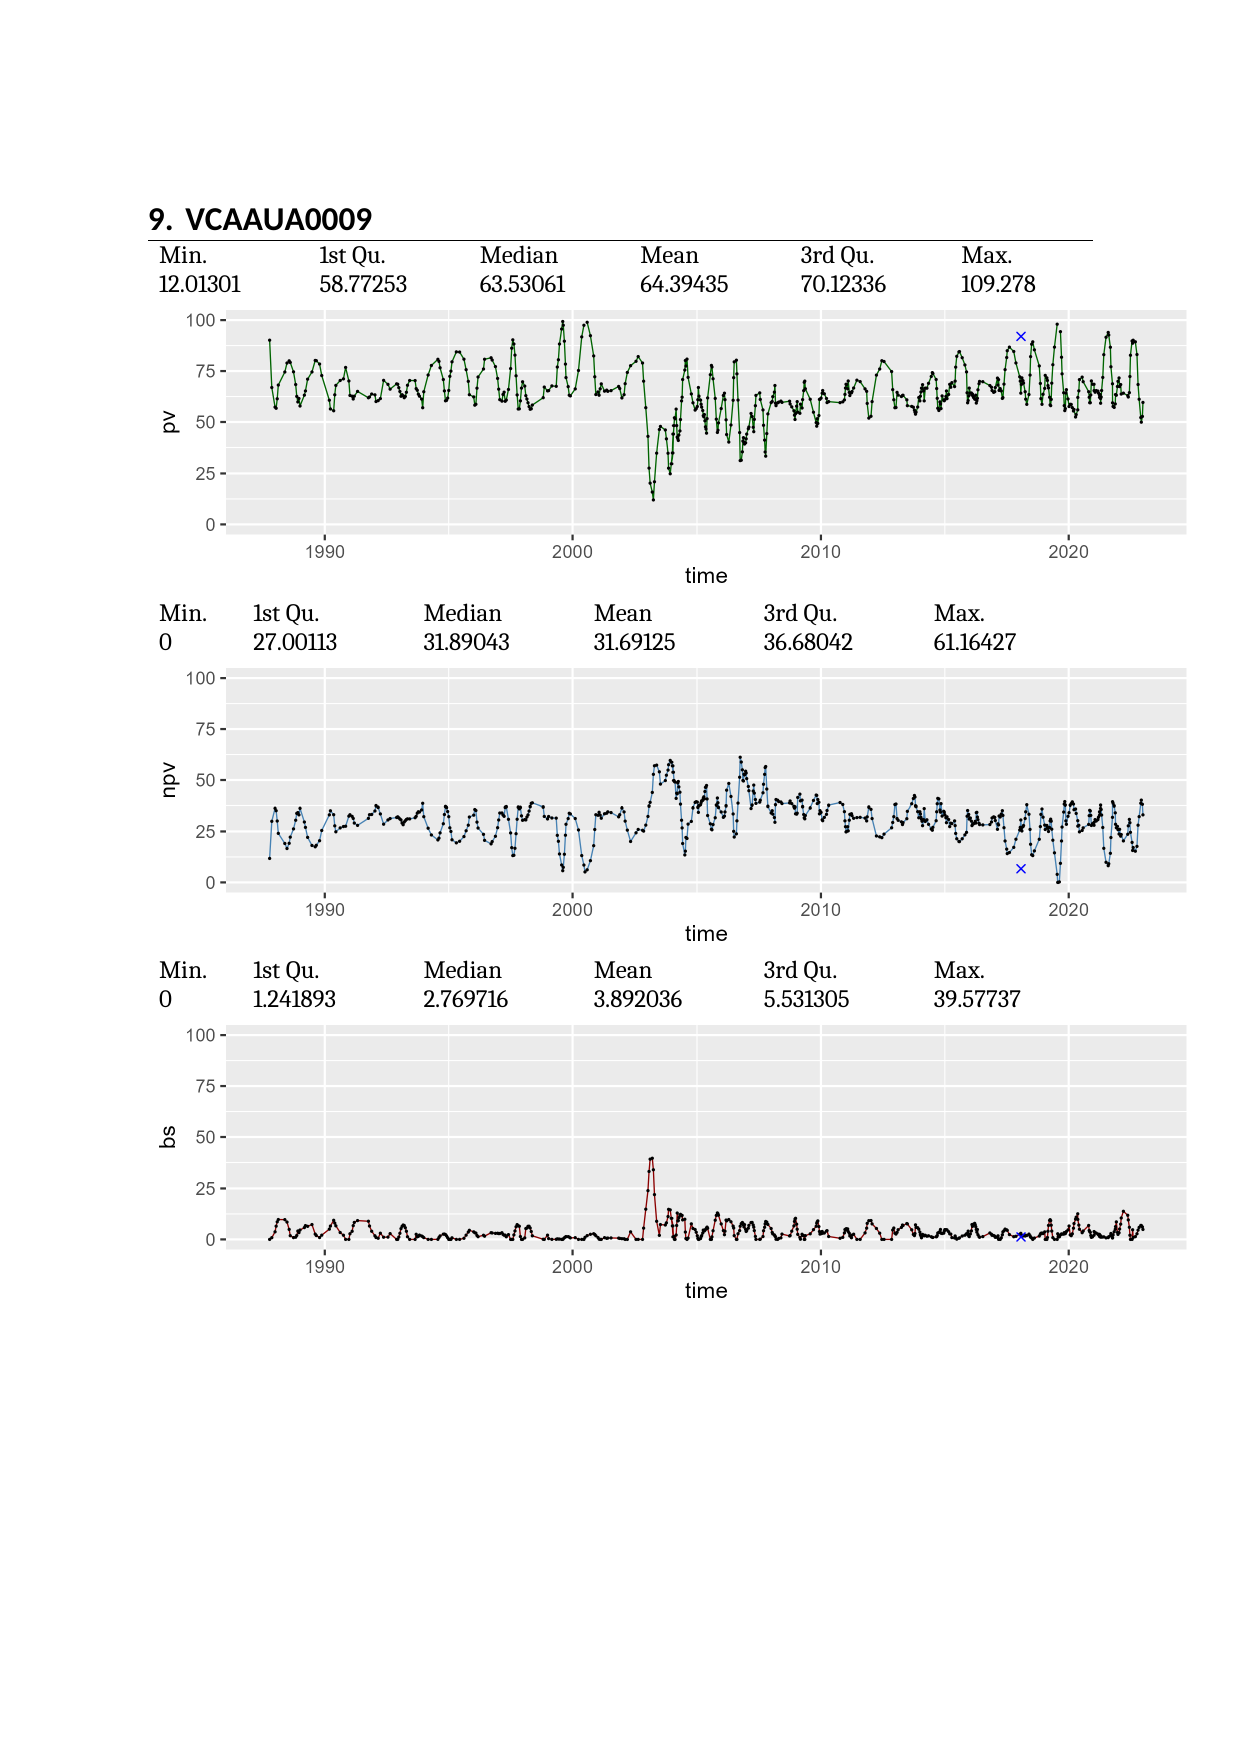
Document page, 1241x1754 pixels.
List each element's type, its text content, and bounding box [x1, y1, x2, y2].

table_cell 70.12336 [789, 270, 950, 298]
table_cell 27.00113 [242, 628, 412, 656]
table_header Max. [923, 957, 1093, 985]
table_cell 31.69125 [582, 628, 752, 656]
table_header Mean [582, 957, 752, 985]
picture [147, 656, 1198, 957]
table_header Min. [148, 957, 242, 985]
table_header Mean [582, 599, 752, 628]
table_cell 64.39435 [629, 270, 789, 298]
table_header Min. [148, 241, 308, 270]
table_cell 31.89043 [412, 628, 582, 656]
table_cell 58.77253 [308, 270, 468, 298]
table_header 1st Qu. [242, 957, 412, 985]
table_cell 0 [148, 628, 242, 656]
table_cell 5.531305 [753, 985, 922, 1013]
table_header 1st Qu. [242, 599, 412, 628]
table_cell 61.16427 [923, 628, 1093, 656]
table_header 3rd Qu. [753, 957, 922, 985]
subtitle VCAAUA0009 [148, 198, 1093, 240]
table_cell 1.241893 [242, 985, 412, 1013]
picture [147, 1013, 1198, 1314]
table_header Max. [923, 599, 1093, 628]
table_header 3rd Qu. [753, 599, 922, 628]
table_cell 3.892036 [582, 985, 752, 1013]
table_header Median [468, 241, 629, 270]
table_cell 2.769716 [412, 985, 582, 1013]
picture [147, 298, 1198, 599]
table_header Max. [950, 241, 1093, 270]
table_cell 36.68042 [753, 628, 922, 656]
table_header Mean [629, 241, 789, 270]
table_header Min. [148, 599, 242, 628]
table_cell 109.278 [950, 270, 1093, 298]
table_header Median [412, 599, 582, 628]
table_cell 0 [148, 985, 242, 1013]
table_cell 63.53061 [468, 270, 629, 298]
table_header Median [412, 957, 582, 985]
table_cell 12.01301 [148, 270, 308, 298]
table_header 3rd Qu. [789, 241, 950, 270]
table_cell 39.57737 [923, 985, 1093, 1013]
table_header 1st Qu. [308, 241, 468, 270]
